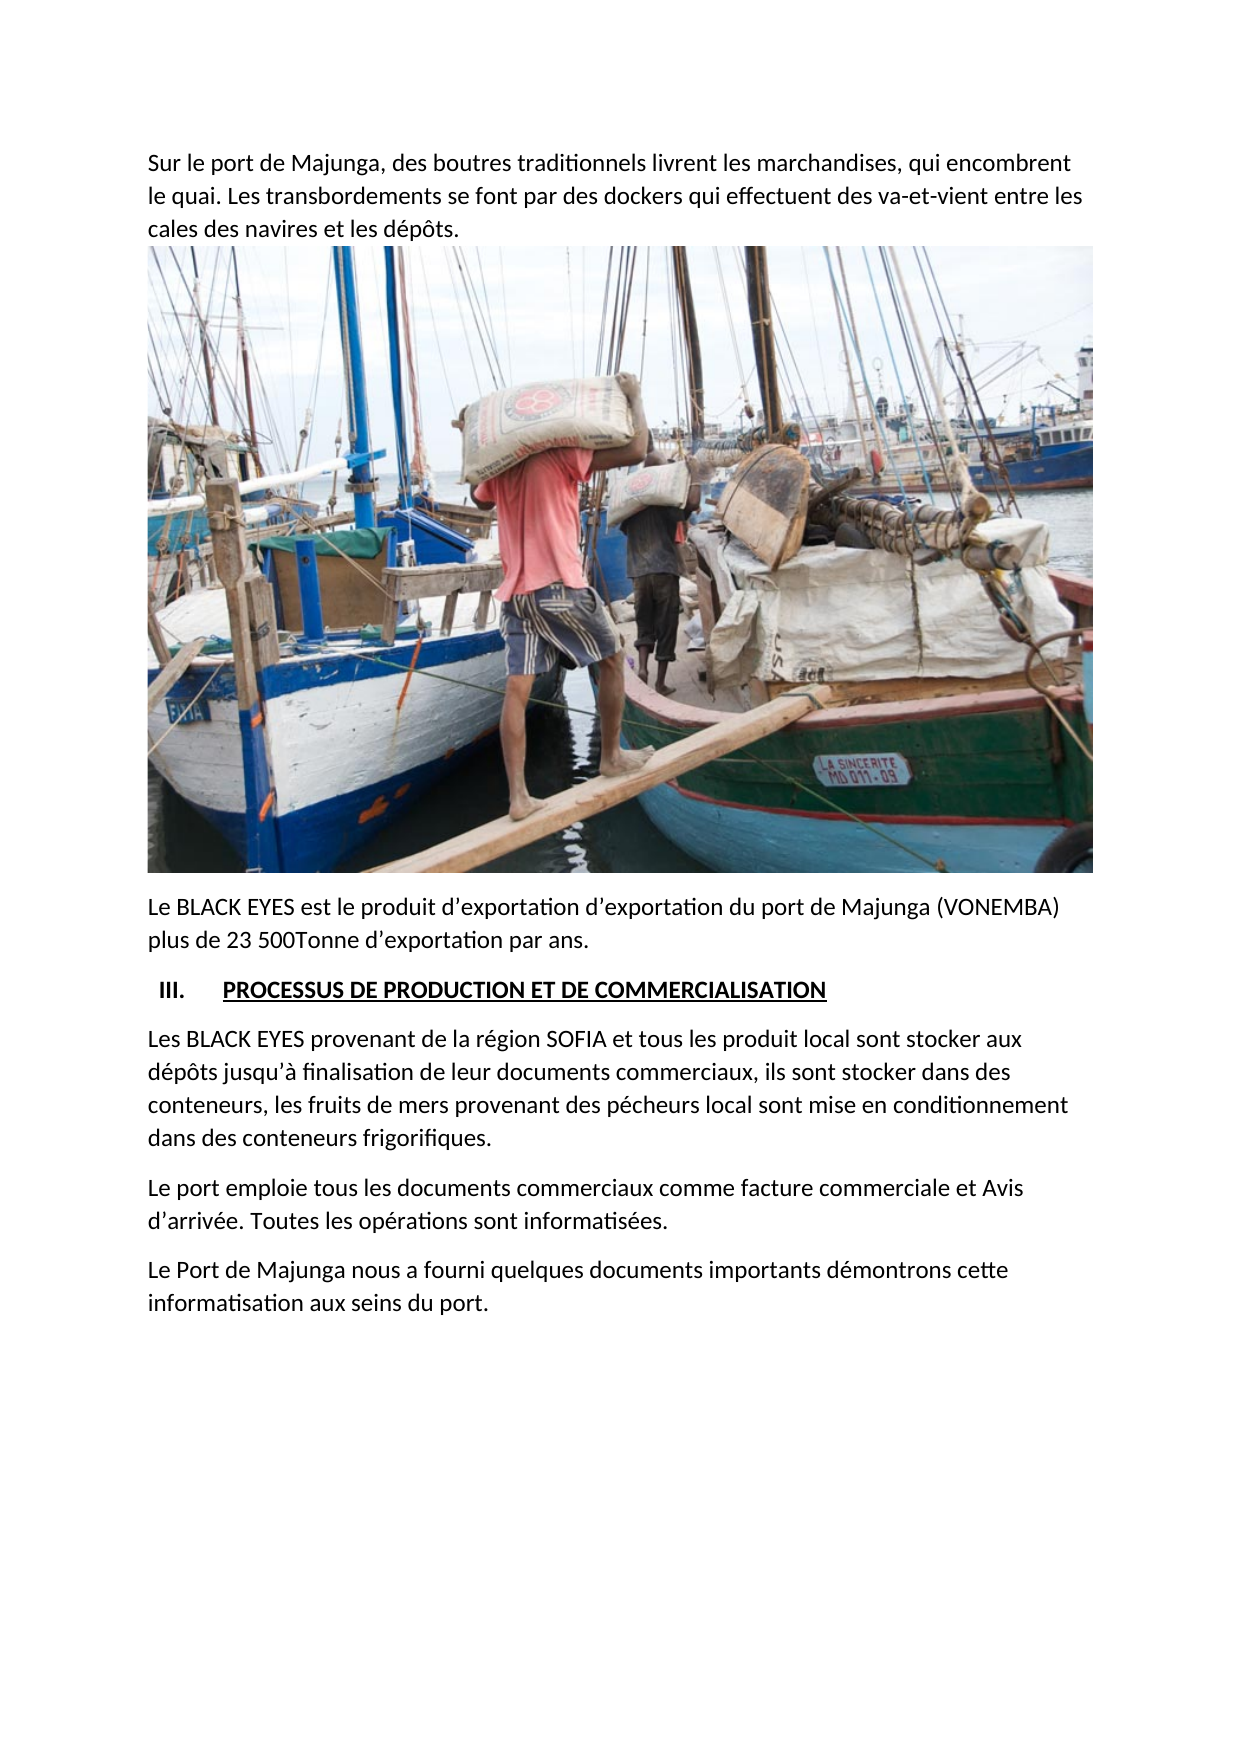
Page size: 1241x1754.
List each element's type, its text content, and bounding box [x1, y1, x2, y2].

text Le Port de Majunga nous a fourni quelques documents importants démontrons cette informatisation aux seins du port. [148, 1254, 1093, 1318]
list PROCESSUS DE PRODUCTION ET DE COMMERCIALISATION [185, 974, 1093, 1004]
text Le BLACK EYES est le produit d’exportation d’exportation du port de Majunga (VONEMBA) plus de 23 500Tonne d’exportation par ans. [148, 892, 1093, 955]
text Sur le port de Majunga, des boutres traditionnels livrent les marchandises, qui encombrent le quai. Les transbordements se font par des dockers qui effectuent des va-et-vient entre les cales des navires et les dépôts. [148, 148, 1093, 246]
text Le port emploie tous les documents commerciaux comme facture commerciale et Avis d’arrivée. Toutes les opérations sont informatisées. [148, 1172, 1093, 1235]
picture [147, 246, 1093, 873]
text Les BLACK EYES provenant de la région SOFIA et tous les produit local sont stocker aux dépôts jusqu’à finalisation de leur documents commerciaux, ils sont stocker dans des conteneurs, les fruits de mers provenant des pécheurs local sont mise en conditionnement dans des conteneurs frigorifiques. [148, 1024, 1093, 1153]
